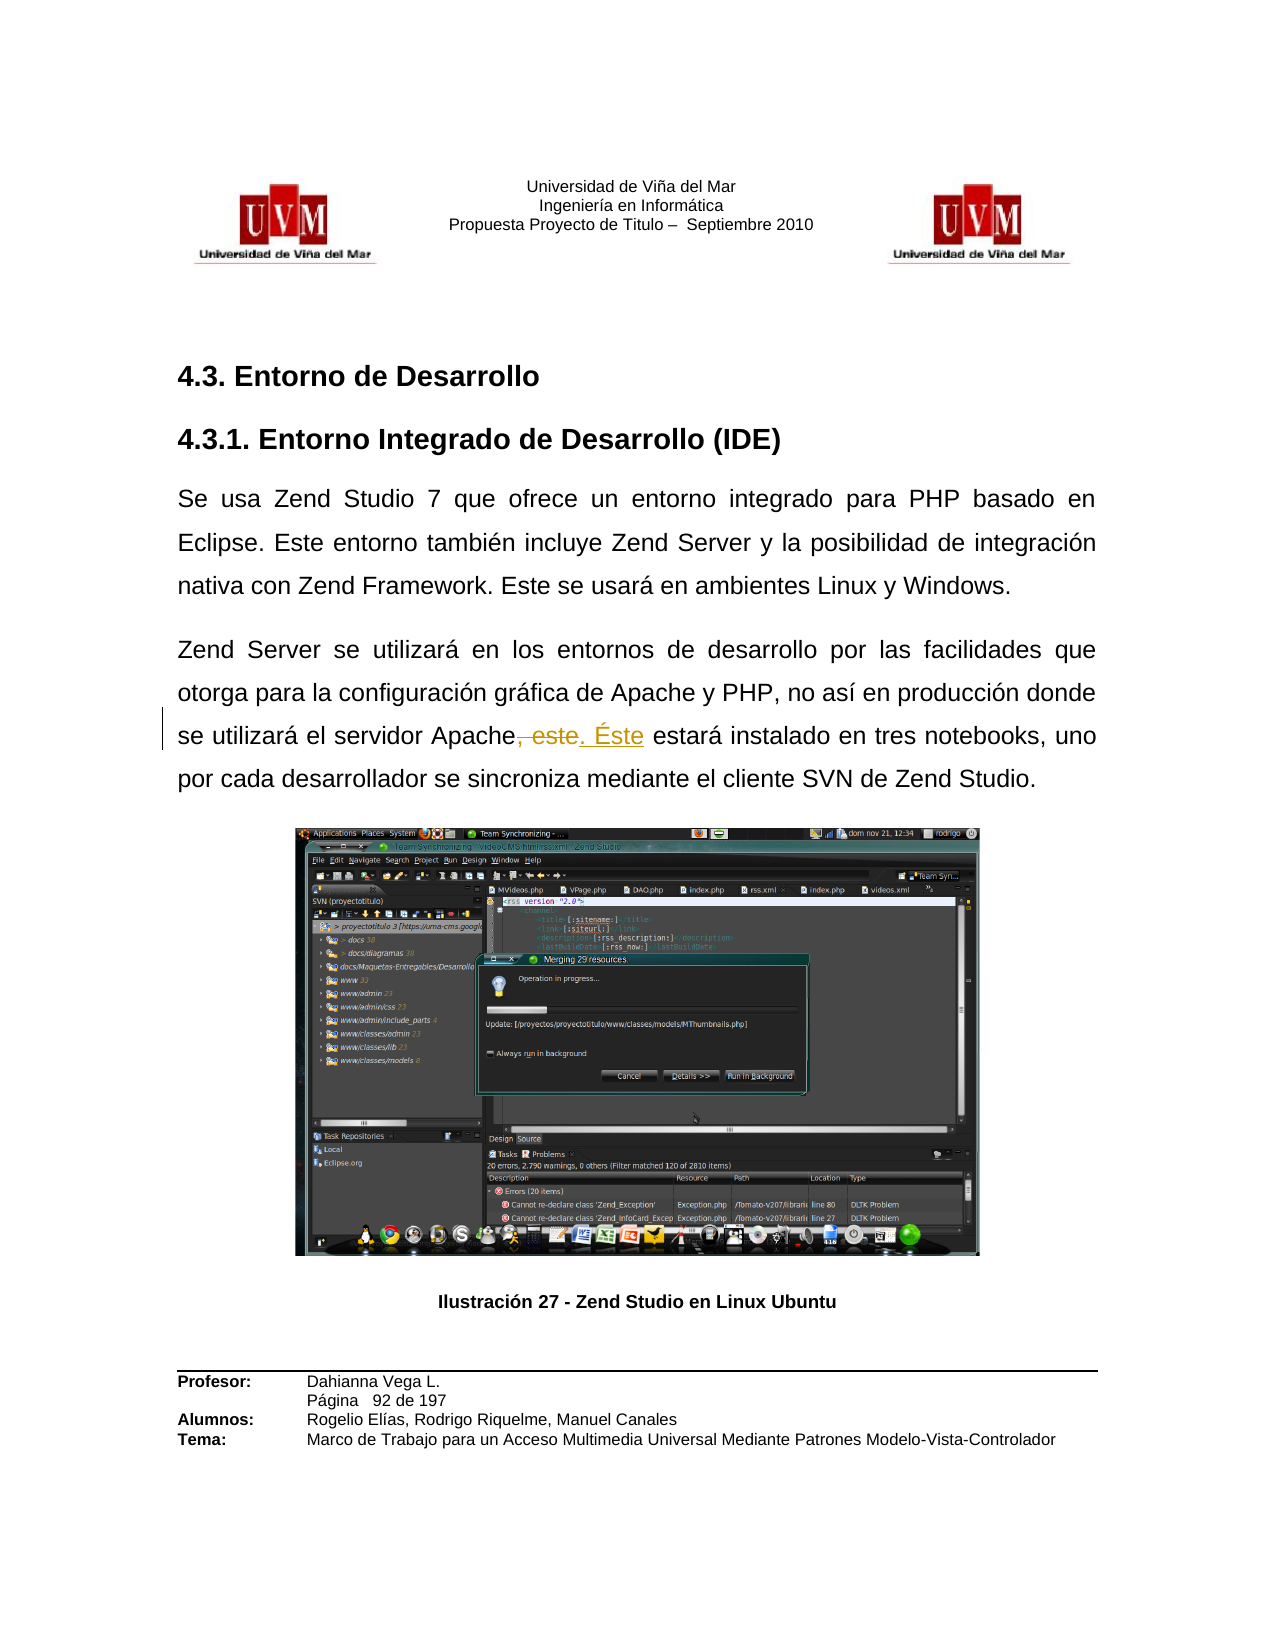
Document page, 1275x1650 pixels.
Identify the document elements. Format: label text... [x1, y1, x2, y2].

text Zend Server se utilizará en los entornos de desarrollo por las facilidades que otorga para la configuración gráfica de Apache y PHP, no así en producción donde se utilizará el servidor Apache estará instalado en tres notebooks, uno por cada desarrollador se sincroniza mediante el cliente SVN de Zend Studio. [177, 635, 1098, 793]
subtitle 4.3. Entorno de Desarrollo [177, 359, 1098, 392]
subtitle 4.3.1. Entorno Integrado de Desarrollo (IDE) [177, 422, 1098, 455]
text Se usa Zend Studio 7 que ofrece un entorno integrado para PHP basado en Eclipse. Este entorno también incluye Zend Server y la posibilidad de integración nativa con Zend Framework. Este se usará en ambientes Linux y Windows. [177, 484, 1098, 599]
picture [295, 828, 980, 1256]
text Ilustración 27 - Zend Studio en Linux Ubuntu [177, 1291, 1098, 1312]
picture [177, 176, 390, 267]
picture [871, 176, 1084, 267]
